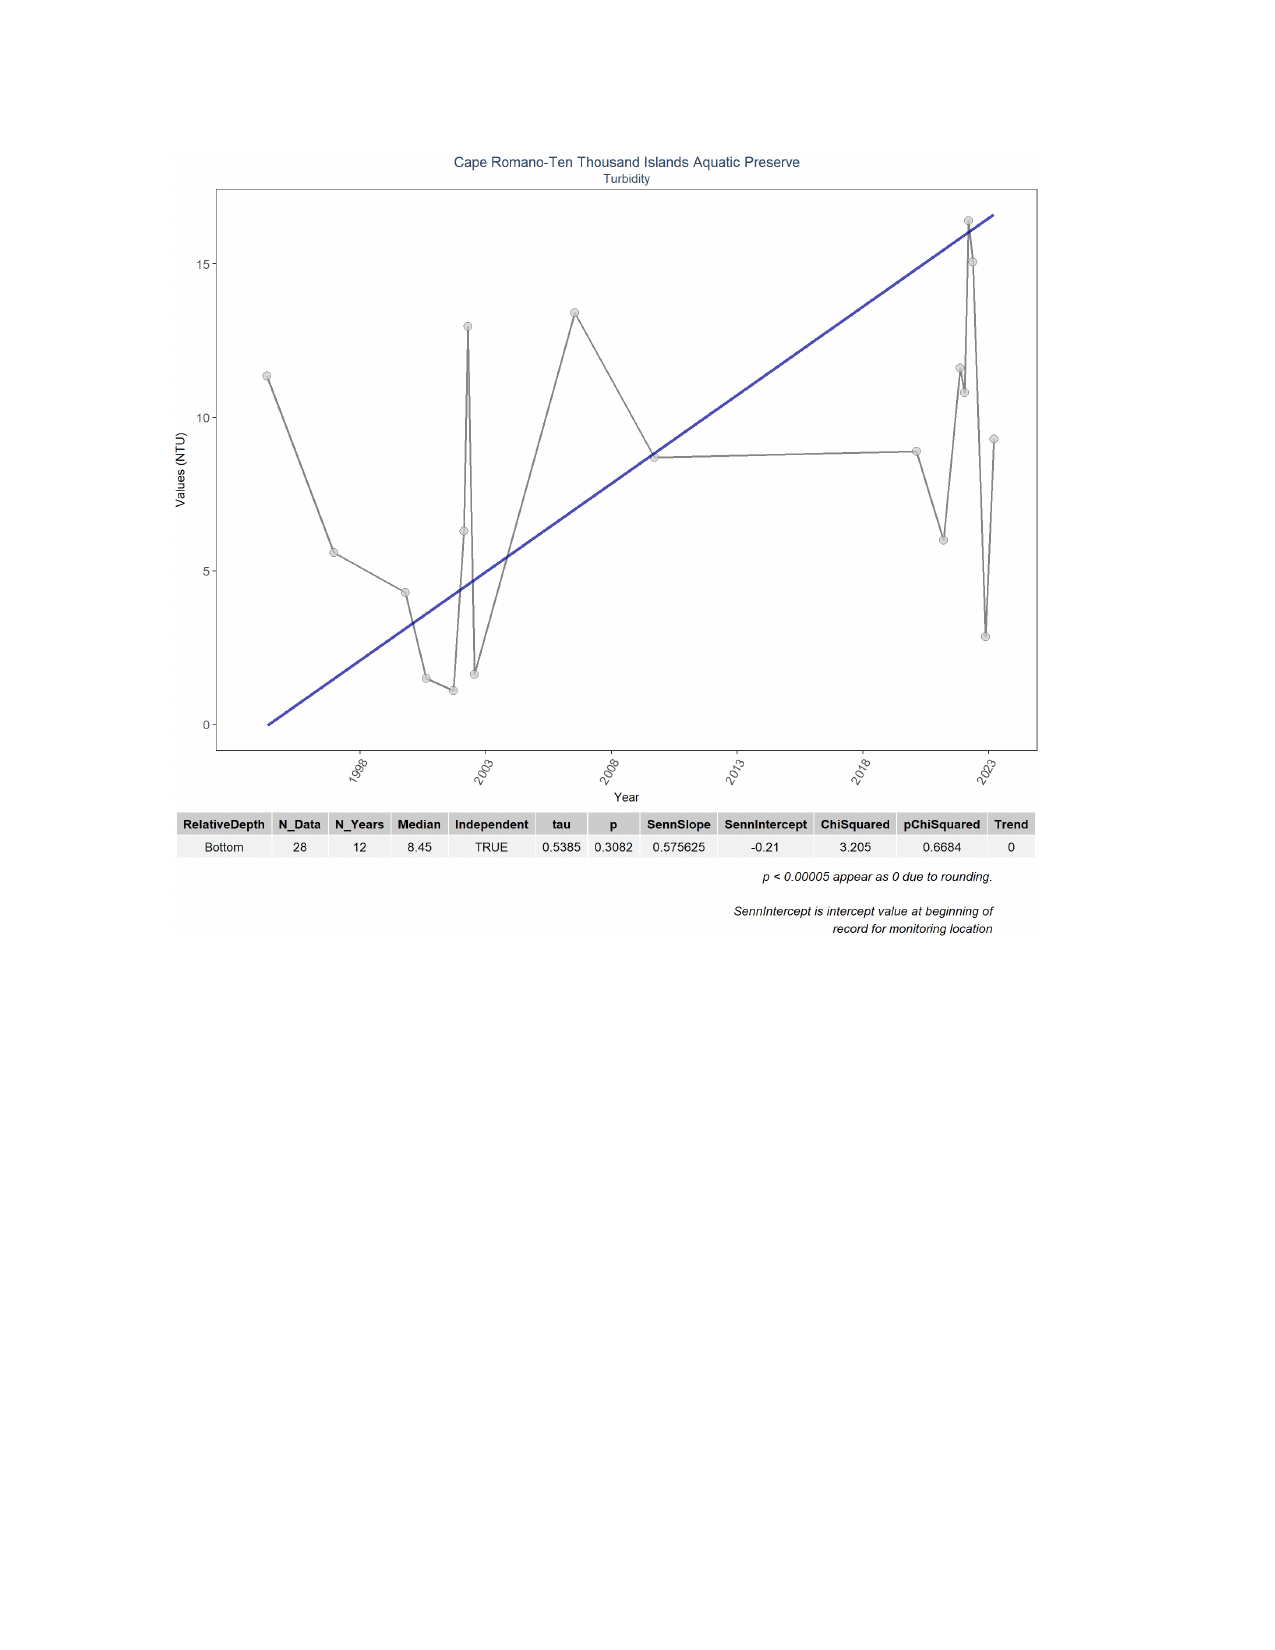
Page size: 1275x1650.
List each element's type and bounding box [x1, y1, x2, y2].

picture [168, 150, 1044, 938]
